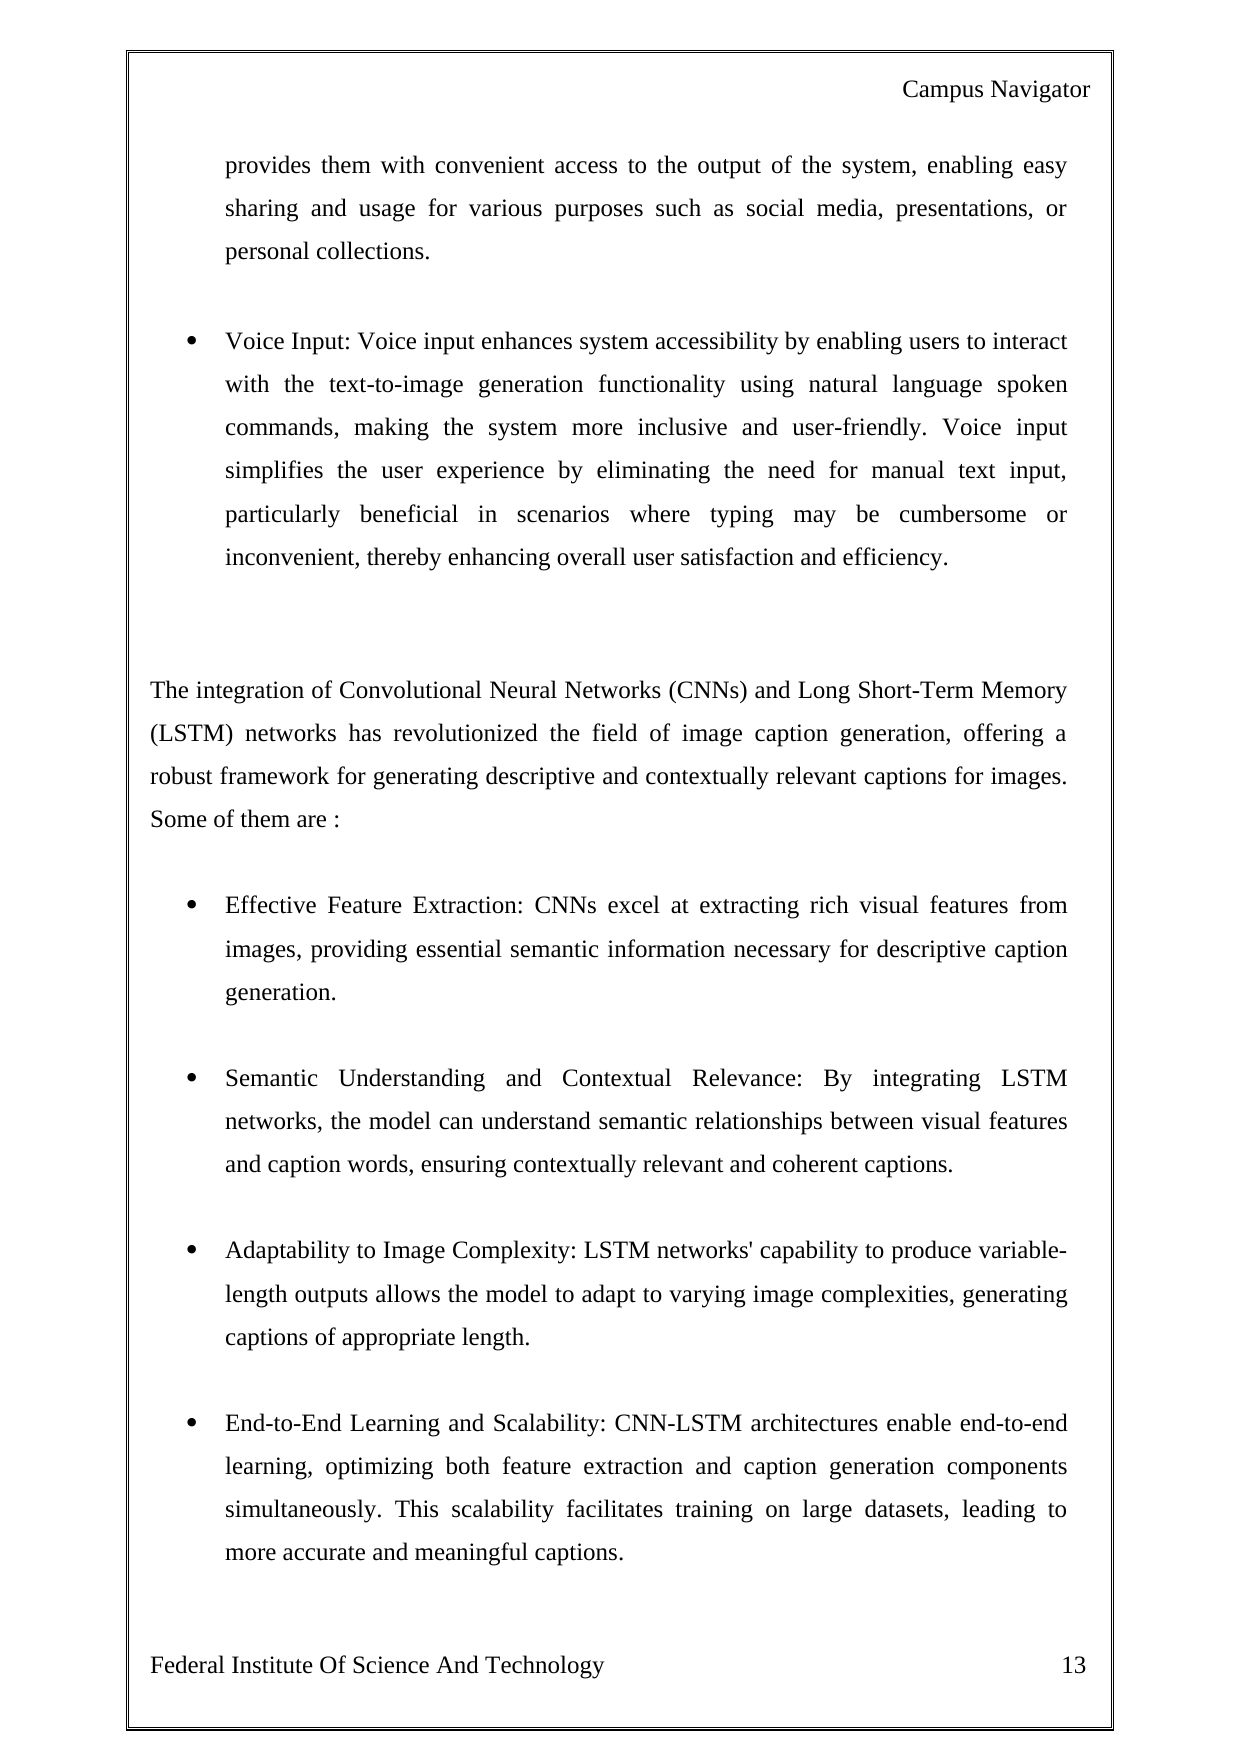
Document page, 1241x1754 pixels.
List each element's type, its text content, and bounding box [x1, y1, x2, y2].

list Voice Input: Voice input enhances system accessibility by enabling users to interact with the text-to-image generation functionality using natural language spoken commands, making the system more inclusive and user-friendly. Voice input simplifies the user experience by eliminating the need for manual text input, particularly beneficial in scenarios where typing may be cumbersome or inconvenient, thereby enhancing overall user satisfaction and efficiency. [187, 326, 1068, 571]
list End-to-End Learning and Scalability: CNN-LSTM architectures enable end-to-end learning, optimizing both feature extraction and caption generation components simultaneously. This scalability facilitates training on large datasets, leading to more accurate and meaningful captions. [187, 1408, 1068, 1566]
text The integration of Convolutional Neural Networks (CNNs) and Long Short-Term Memory (LSTM) networks has revolutionized the field of image caption generation, offering a robust framework for generating descriptive and contextually relevant captions for images. Some of them are : [150, 675, 1068, 833]
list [187, 150, 1068, 265]
list Adaptability to Image Complexity: LSTM networks' capability to produce variable-length outputs allows the model to adapt to varying image complexities, generating captions of appropriate length. [187, 1236, 1068, 1351]
list Effective Feature Extraction: CNNs excel at extracting rich visual features from images, providing essential semantic information necessary for descriptive caption generation. [187, 891, 1068, 1006]
list Semantic Understanding and Contextual Relevance: By integrating LSTM networks, the model can understand semantic relationships between visual features and caption words, ensuring contextually relevant and coherent captions. [187, 1063, 1068, 1178]
